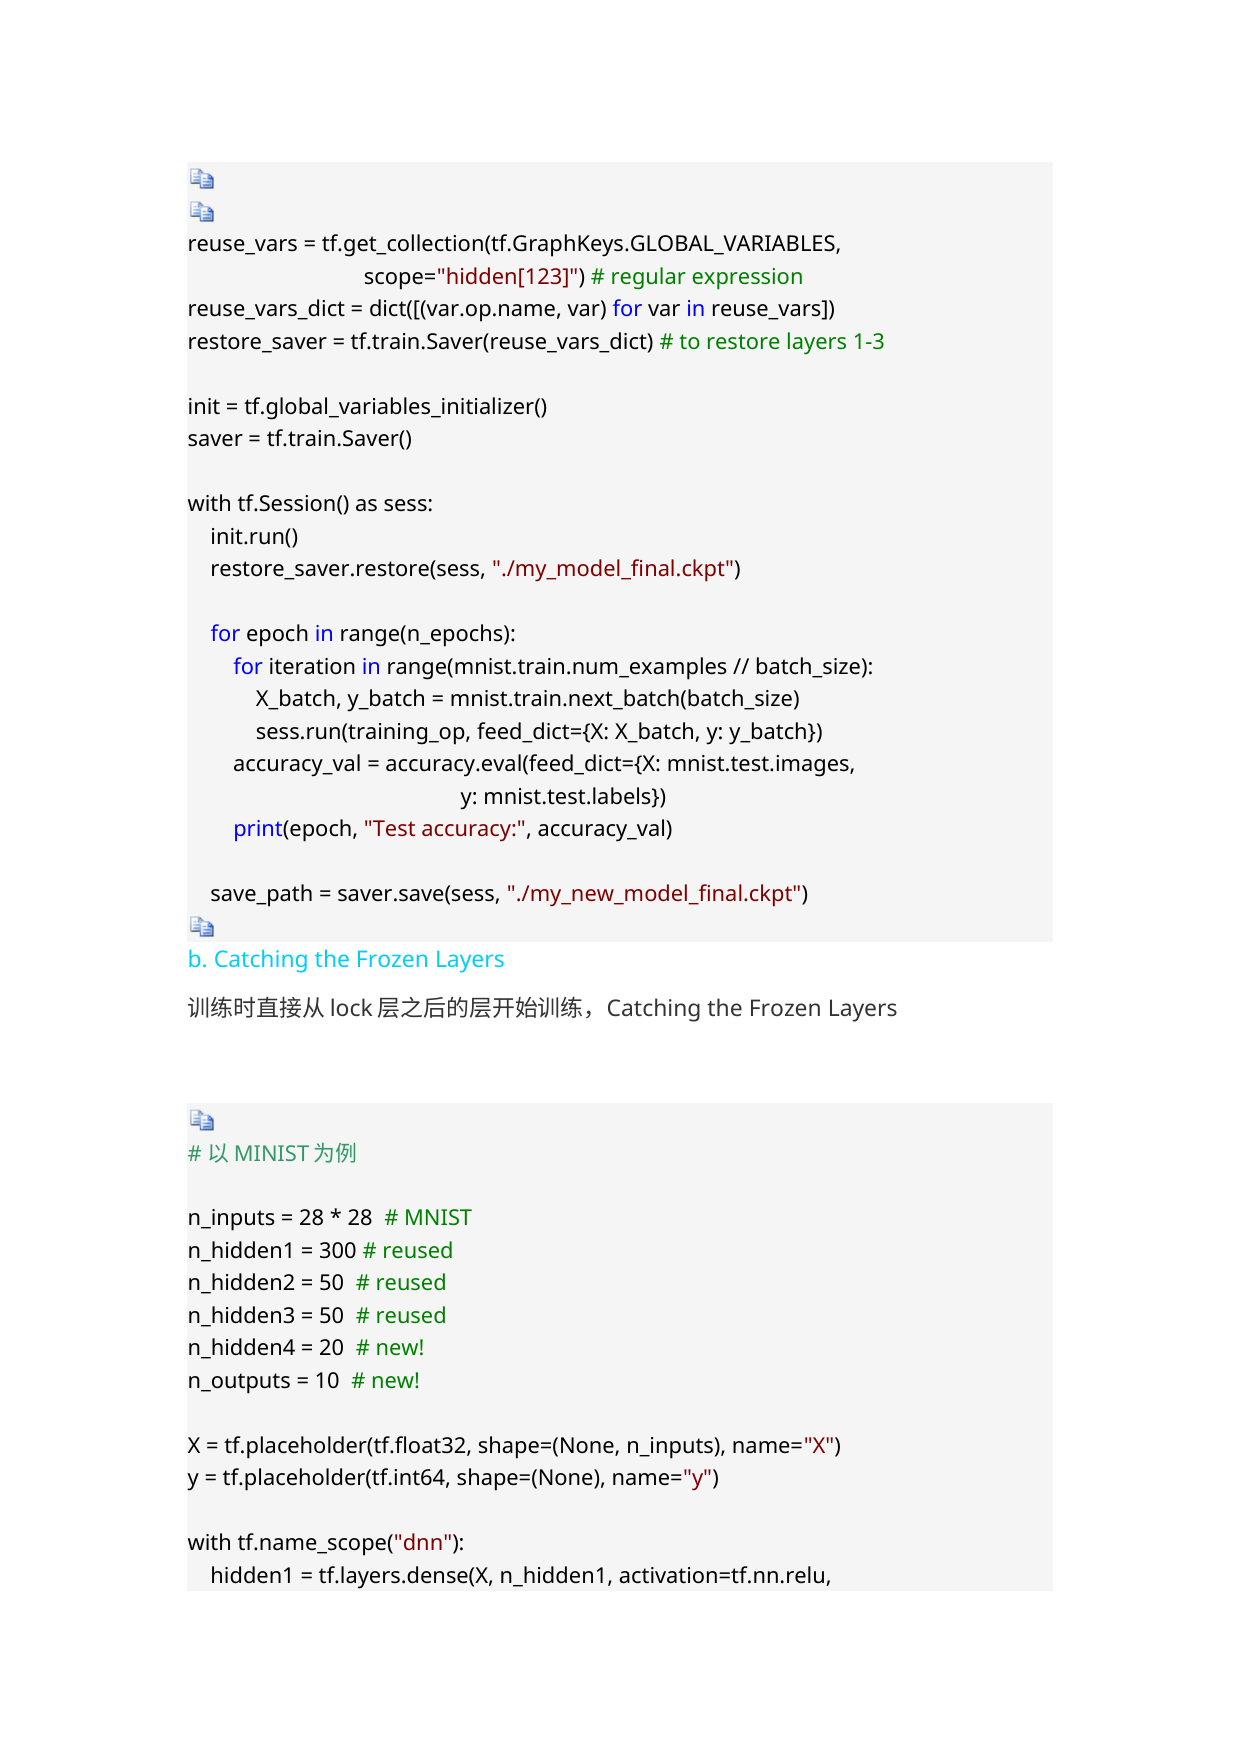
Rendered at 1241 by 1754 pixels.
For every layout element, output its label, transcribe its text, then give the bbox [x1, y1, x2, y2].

text reuse_vars_dict = dict([(var.op.name, var) for var in reuse_vars]) [187, 292, 1053, 324]
text n_hidden4 = 20 # new! [187, 1331, 1053, 1363]
text n_hidden3 = 50 # reused [187, 1298, 1053, 1331]
text n_hidden1 = 300 # reused [187, 1233, 1053, 1266]
text for epoch in range(n_epochs): [187, 617, 1053, 649]
text n_hidden2 = 50 # reused [187, 1266, 1053, 1298]
text save_path = saver.save(sess, "./my_new_model_final.ckpt") [187, 877, 1053, 909]
text init.run() [187, 519, 1053, 552]
text init = tf.global_variables_initializer() [187, 389, 1053, 422]
text b. Catching the Frozen Layers [187, 942, 1053, 974]
text hidden1 = tf.layers.dense(X, n_hidden1, activation=tf.nn.relu, [187, 1558, 1053, 1591]
text reuse_vars = tf.get_collection(tf.GraphKeys.GLOBAL_VARIABLES, [187, 227, 1053, 259]
text with tf.Session() as sess: [187, 487, 1053, 519]
picture [187, 162, 219, 194]
text print(epoch, "Test accuracy:", accuracy_val) [187, 812, 1053, 844]
text restore_saver = tf.train.Saver(reuse_vars_dict) # to restore layers 1-3 [187, 324, 1053, 357]
text y: mnist.test.labels}) [187, 779, 1053, 812]
text X = tf.placeholder(tf.float32, shape=(None, n_inputs), name="X") [187, 1428, 1053, 1461]
text with tf.name_scope("dnn"): [187, 1526, 1053, 1558]
text y = tf.placeholder(tf.int64, shape=(None), name="y") [187, 1461, 1053, 1493]
text for iteration in range(mnist.train.num_examples // batch_size): [187, 649, 1053, 682]
picture [187, 195, 219, 227]
text scope="hidden[123]") # regular expression [187, 259, 1053, 292]
text # 以MINIST为例 n_inputs = 28 * 28 # MNIST [187, 1136, 1053, 1233]
text restore_saver.restore(sess, "./my_model_final.ckpt") [187, 552, 1053, 584]
text 训练时直接从lock层之后的层开始训练，Catching the Frozen Layers [187, 974, 1053, 1039]
text saver = tf.train.Saver() [187, 422, 1053, 454]
text X_batch, y_batch = mnist.train.next_batch(batch_size) [187, 682, 1053, 714]
picture [187, 910, 219, 942]
text sess.run(training_op, feed_dict={X: X_batch, y: y_batch}) [187, 714, 1053, 747]
text n_outputs = 10 # new! [187, 1363, 1053, 1396]
text accuracy_val = accuracy.eval(feed_dict={X: mnist.test.images, [187, 747, 1053, 779]
picture [187, 1103, 219, 1136]
